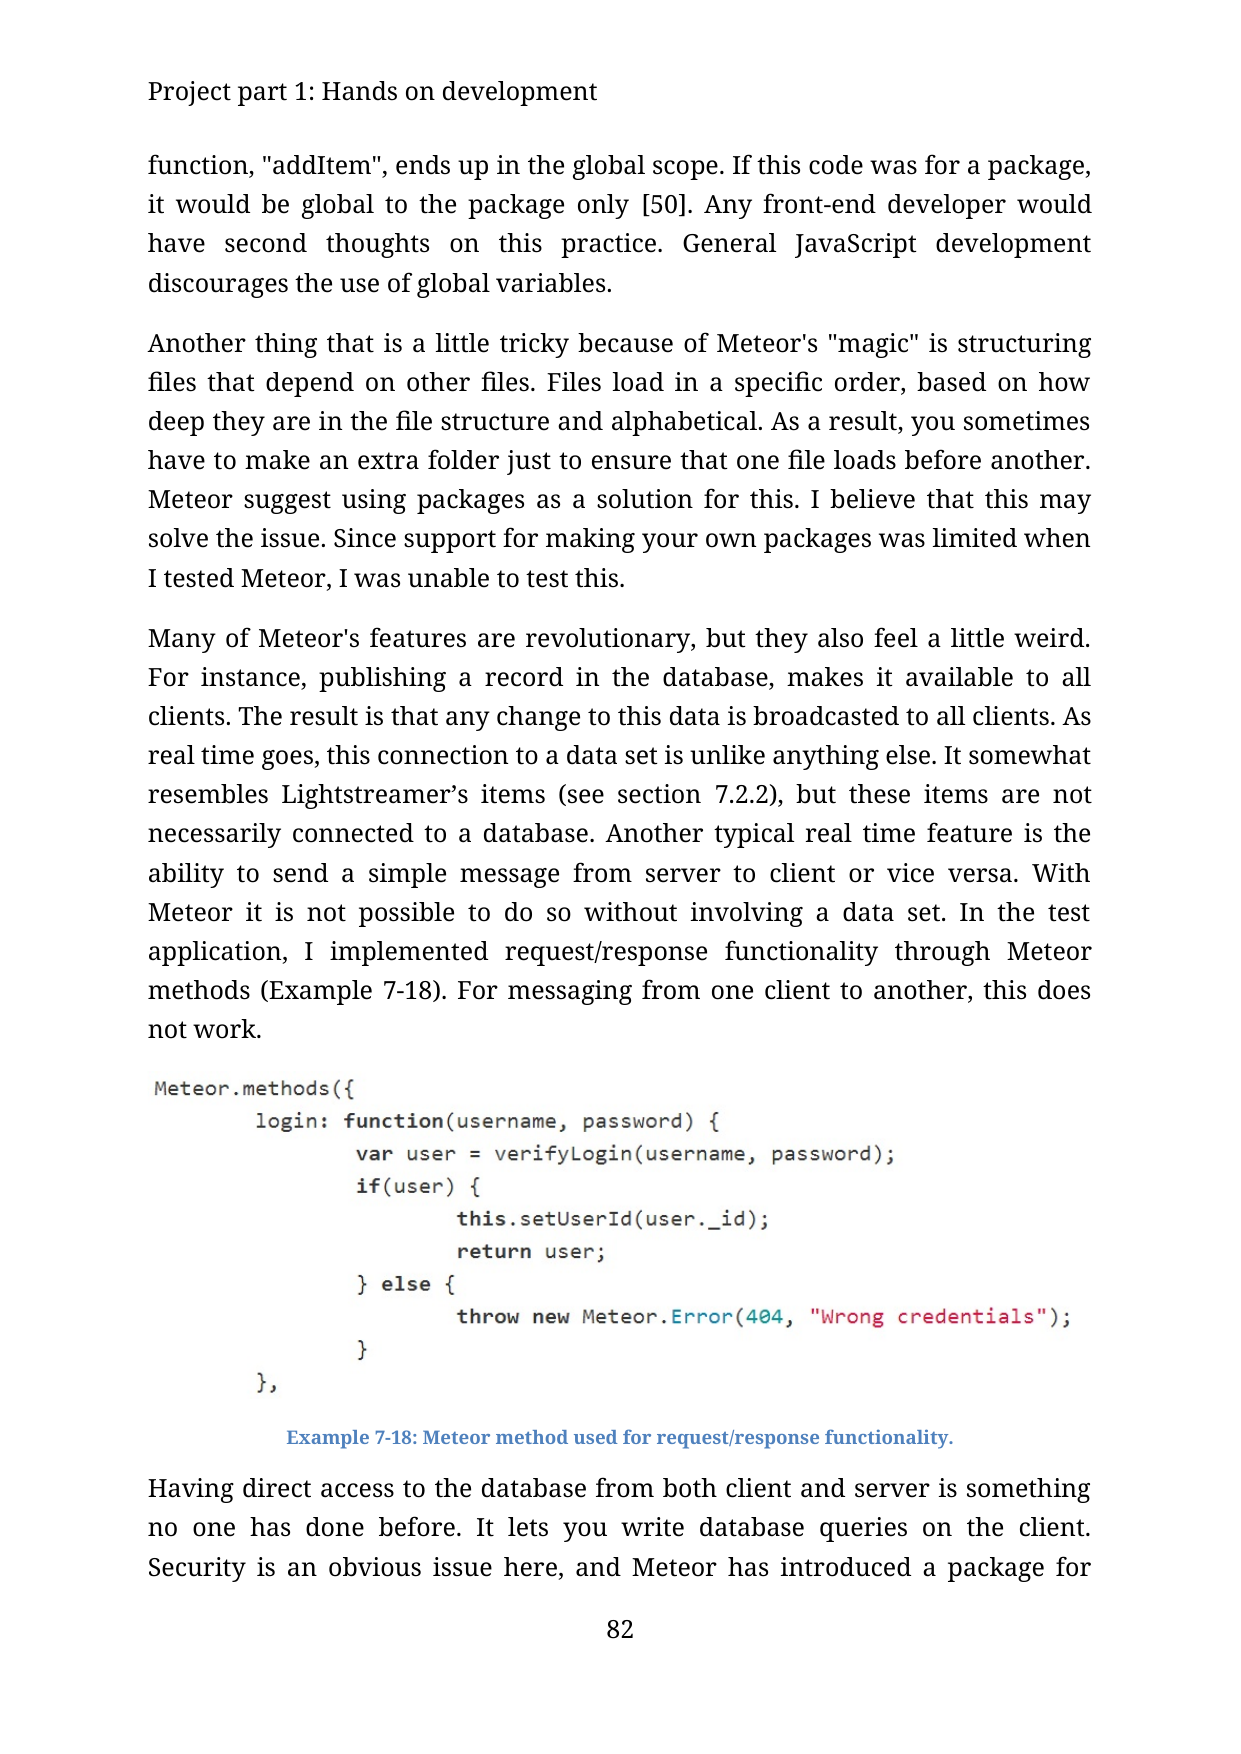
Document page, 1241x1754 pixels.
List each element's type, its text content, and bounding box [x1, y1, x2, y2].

picture [147, 1071, 1093, 1399]
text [148, 1471, 1092, 1583]
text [148, 148, 1092, 299]
text Another thing that is a little tricky because of Meteor's "magic" is structuring files that depend on other files. Files load in a specific order, based on how deep they are in the file structure and alphabetical. As a result, you sometimes have to make an extra folder just to ensure that one file loads before another. Meteor suggest using packages as a solution for this. I believe that this may solve the issue. Since support for making your own packages was limited when I tested Meteor, I was unable to test this. [148, 325, 1092, 594]
